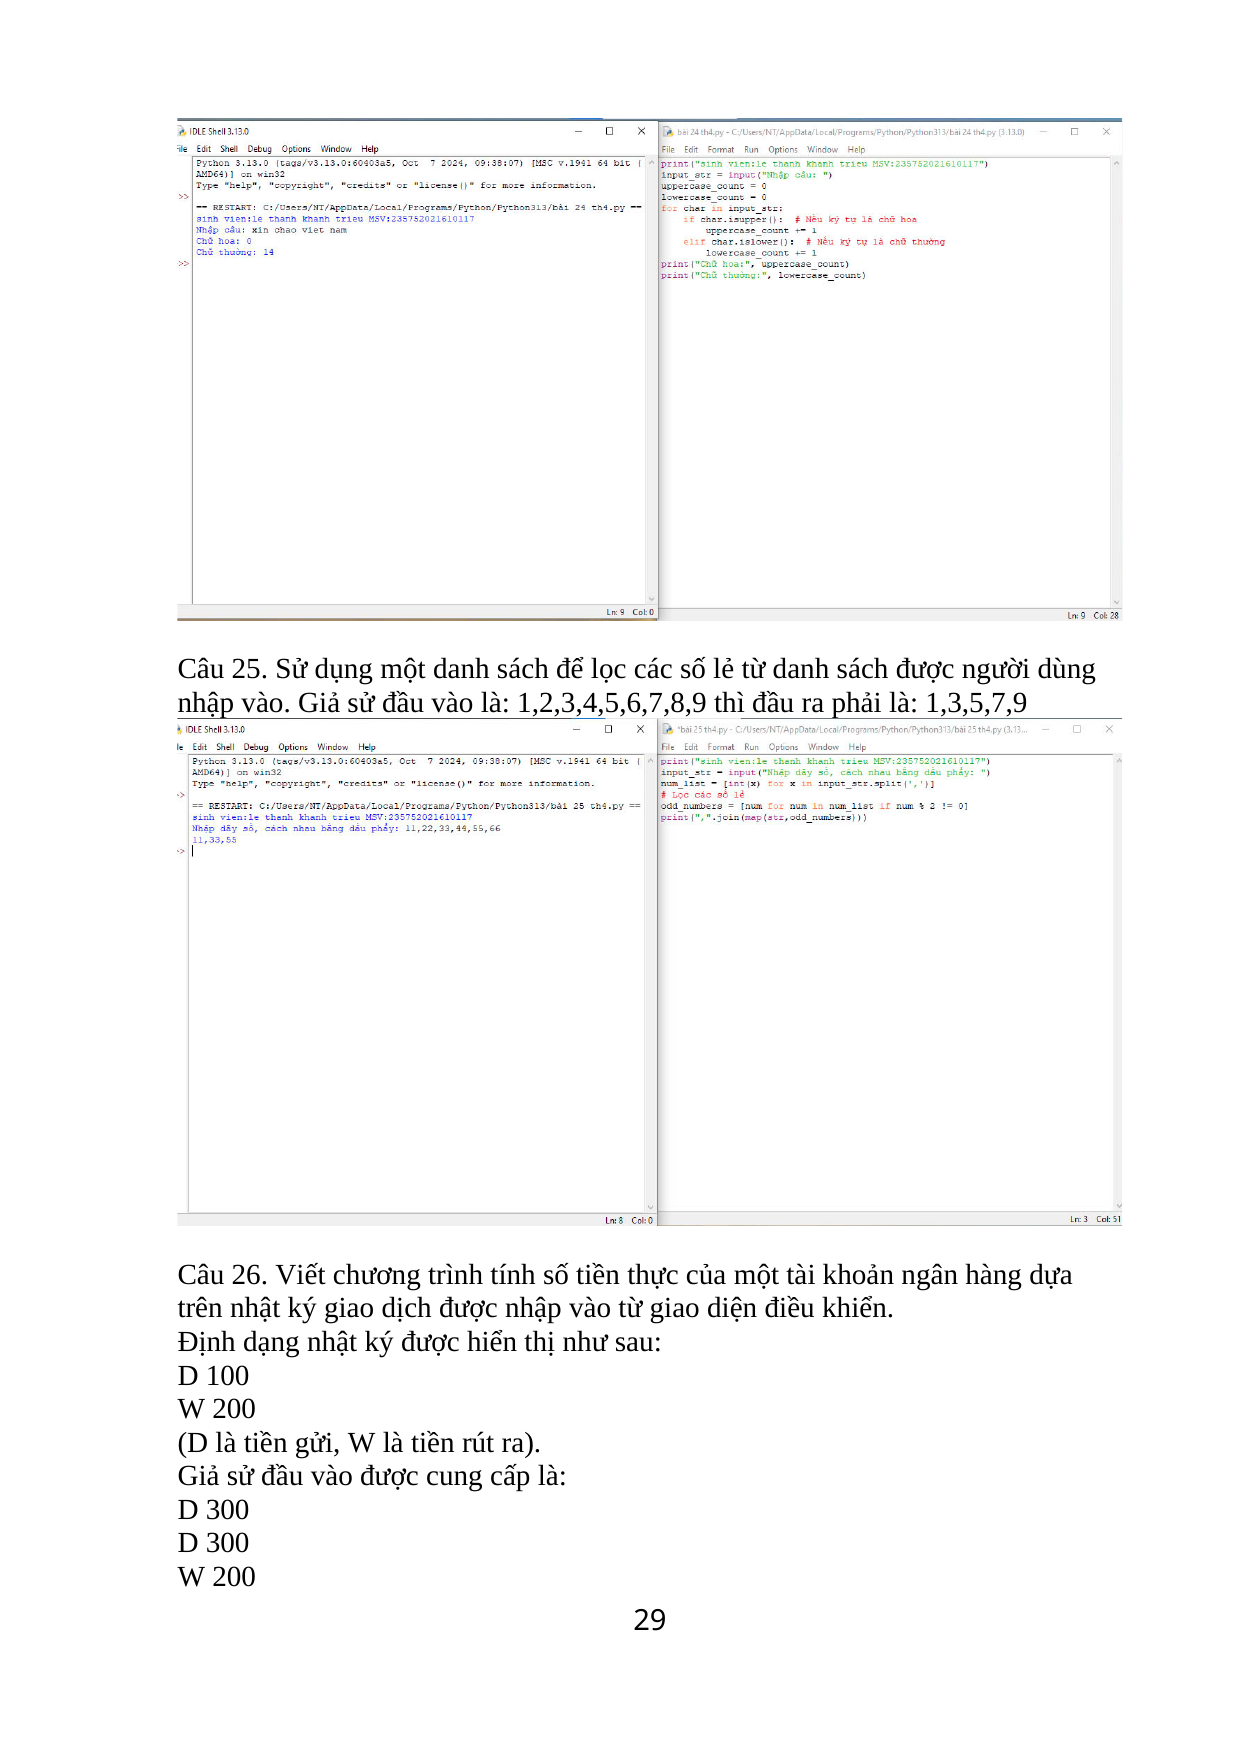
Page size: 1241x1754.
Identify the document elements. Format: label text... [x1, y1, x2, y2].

picture [177, 118, 1123, 621]
text Câu 25. Sử dụng một danh sách để lọc các số lẻ từ danh sách được người dùng nhập vào. Giả sử đầu vào là: 1,2,3,4,5,6,7,8,9 thì đầu ra phải là: 1,3,5,7,9 [177, 621, 1122, 718]
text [177, 1226, 1122, 1592]
picture [177, 718, 1123, 1226]
